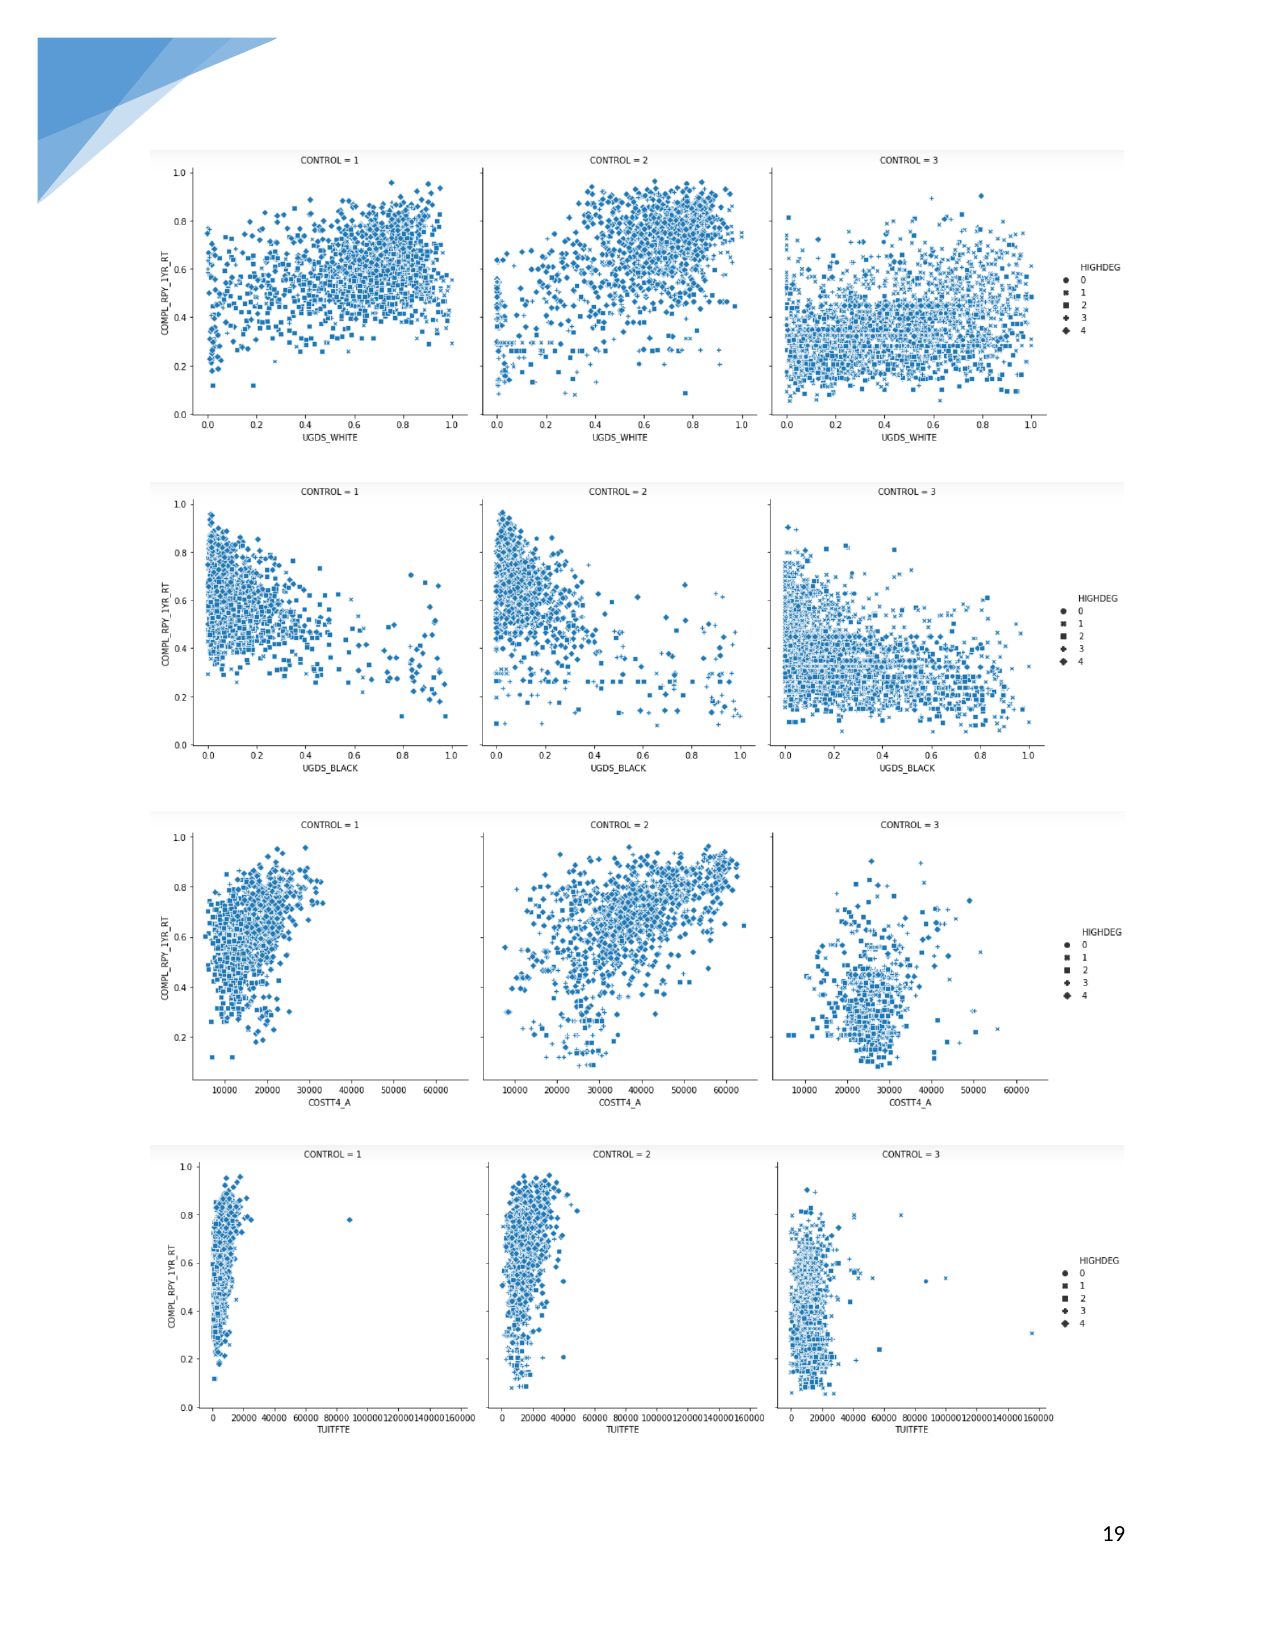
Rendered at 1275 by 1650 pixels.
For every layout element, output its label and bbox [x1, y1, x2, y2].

picture [150, 1145, 1124, 1444]
picture [37, 37, 1124, 450]
picture [150, 482, 1124, 779]
picture [150, 811, 1125, 1113]
